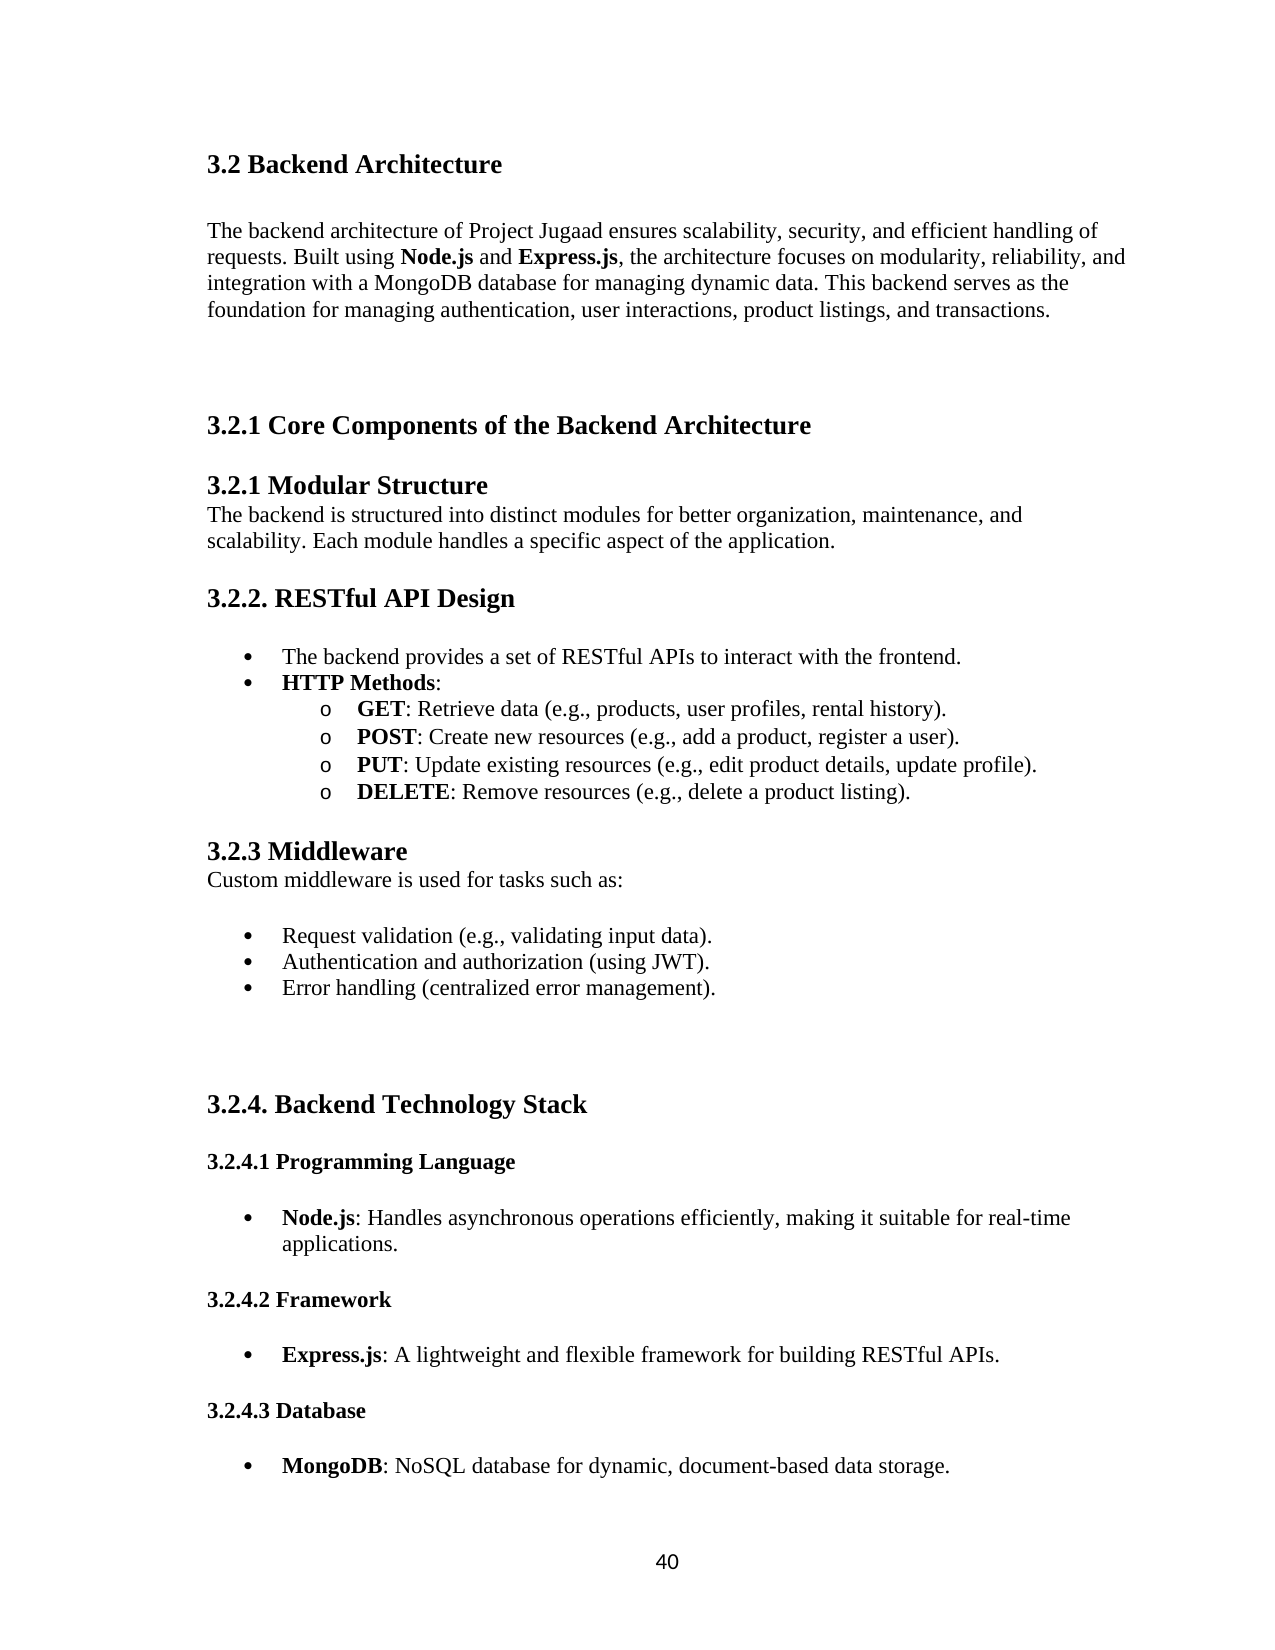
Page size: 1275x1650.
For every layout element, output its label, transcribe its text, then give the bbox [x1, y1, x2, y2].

list PUT: Update existing resources (e.g., edit product details, update profile). [319, 751, 1127, 778]
text 3.2.1 Core Components of the Backend Architecture [207, 409, 1127, 440]
text 3.2.4.2 Framework [207, 1286, 1127, 1312]
text 3.2.1 Modular Structure The backend is structured into distinct modules for better organization, maintenance, and scalability. Each module handles a specific aspect of the application. [207, 469, 1127, 553]
text The backend architecture of Project Jugaad ensures scalability, security, and efficient handling of requests. Built using Node.js and Express.js, the architecture focuses on modularity, reliability, and integration with a MongoDB database for managing dynamic data. This backend serves as the foundation for managing authentication, user interactions, product listings, and transactions. [207, 217, 1127, 322]
text 3.2.4. Backend Technology Stack [207, 1088, 1127, 1119]
text 3.2.4.3 Database [207, 1397, 1127, 1423]
list Express.js: A lightweight and flexible framework for building RESTful APIs. [244, 1341, 1127, 1367]
list Node.js: Handles asynchronous operations efficiently, making it suitable for real-time applications. [244, 1204, 1127, 1256]
subtitle 3.2 Backend Architecture [207, 148, 1127, 179]
list Request validation (e.g., validating input data). [244, 922, 1127, 948]
list DELETE: Remove resources (e.g., delete a product listing). [319, 778, 1127, 806]
text 3.2.2. RESTful API Design [207, 582, 1127, 614]
text 3.2.3 Middleware Custom middleware is used for tasks such as: [207, 835, 1127, 893]
list MongoDB: NoSQL database for dynamic, document-based data storage. [244, 1452, 1127, 1478]
list The backend provides a set of RESTful APIs to interact with the frontend. [244, 643, 1127, 669]
list POST: Create new resources (e.g., add a product, register a user). [319, 723, 1127, 751]
list Authentication and authorization (using JWT). [244, 948, 1127, 974]
list Error handling (centralized error management). [244, 974, 1127, 1001]
list GET: Retrieve data (e.g., products, user profiles, rental history). [319, 696, 1127, 723]
text 3.2.4.1 Programming Language [207, 1148, 1127, 1174]
list HTTP Methods: [244, 669, 1127, 696]
